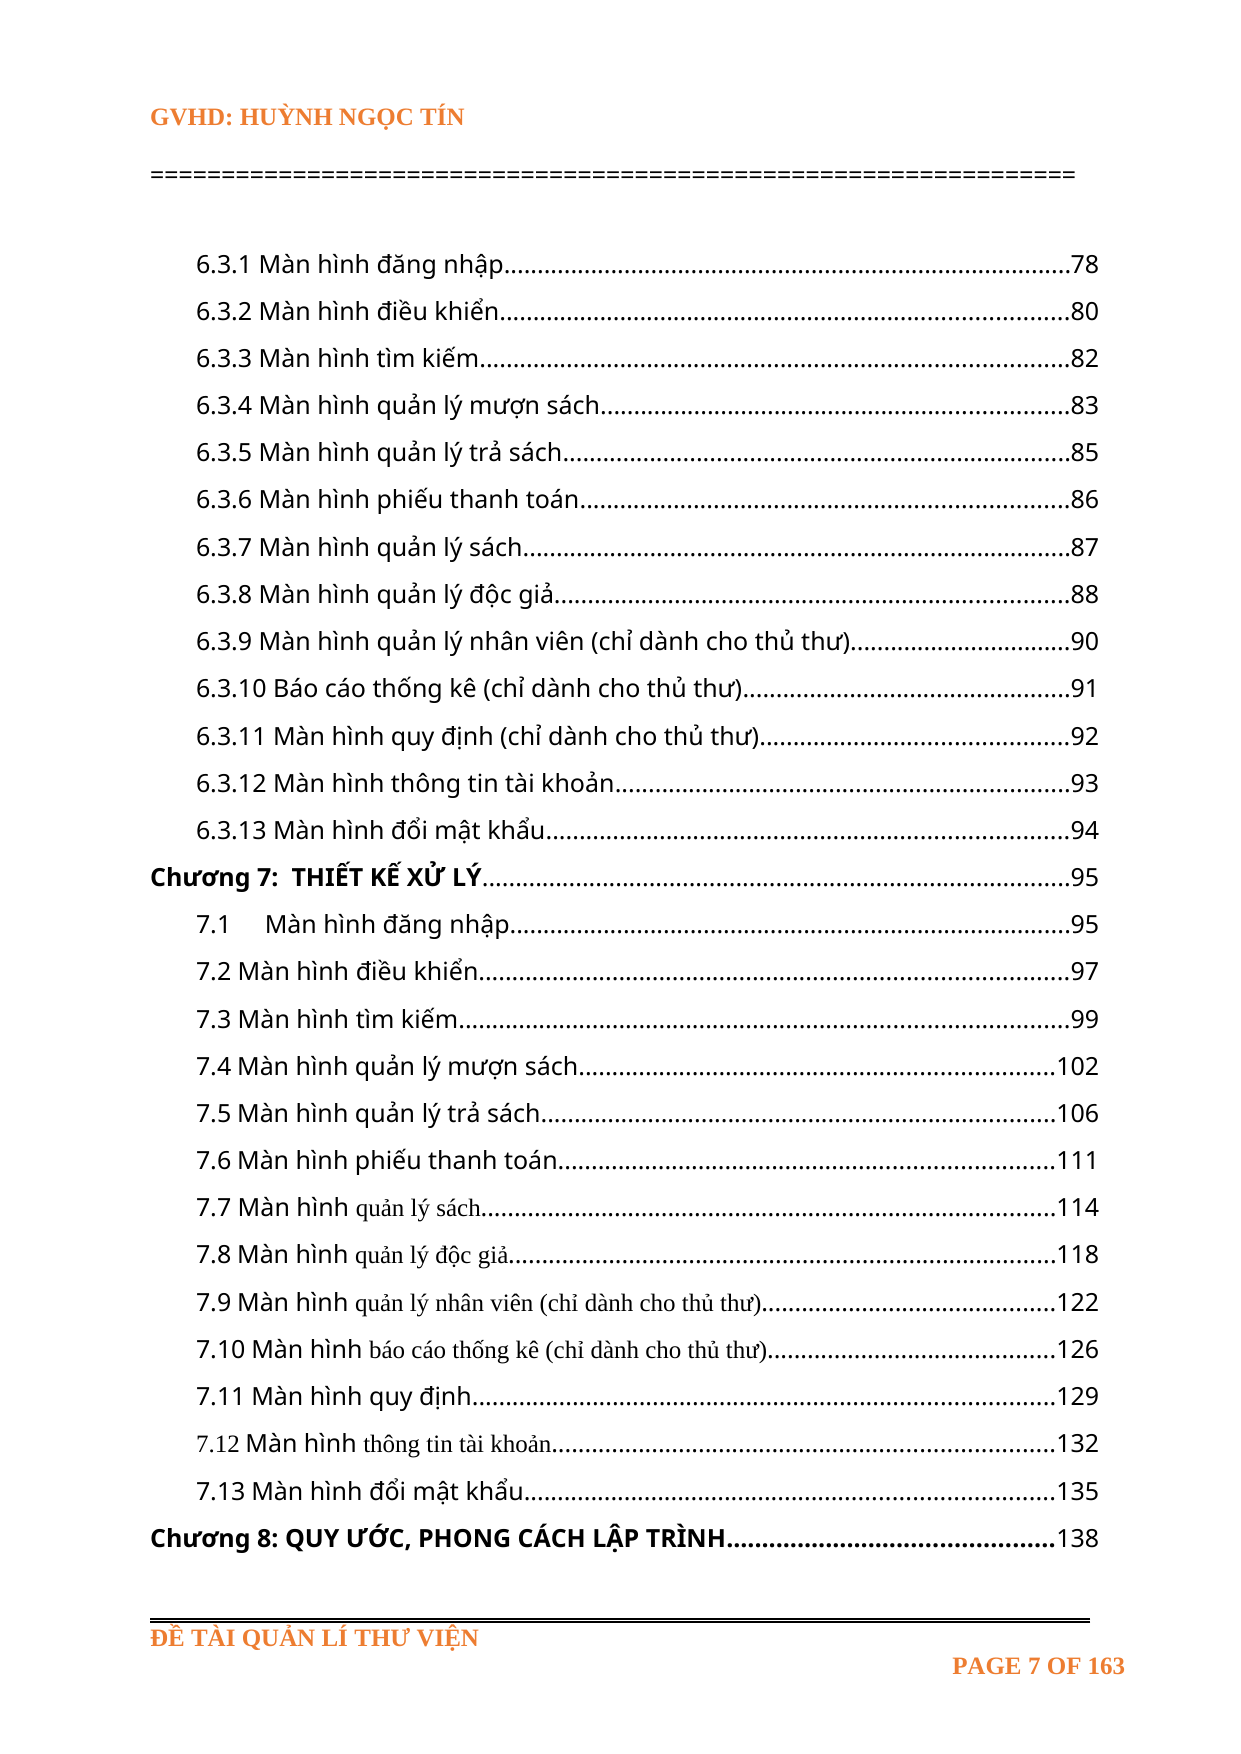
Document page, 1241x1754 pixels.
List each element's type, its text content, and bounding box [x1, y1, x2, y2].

text 6.3.11 Màn hình quy định (chỉ dành cho thủ thư) 92 [196, 718, 1087, 752]
text 7.6 Màn hình phiếu thanh toán 111 [196, 1143, 1087, 1177]
text 7.7 Màn hình quản lý sách 114 [196, 1190, 1087, 1224]
text 7.13 Màn hình đổi mật khẩu 135 [196, 1473, 1087, 1507]
text 6.3.10 Báo cáo thống kê (chỉ dành cho thủ thư) 91 [196, 671, 1087, 705]
text 6.3.13 Màn hình đổi mật khẩu 94 [196, 812, 1087, 847]
text Chương 8: QUY ƯỚC, PHONG CÁCH LẬP TRÌNH 138 [150, 1520, 1087, 1554]
text 6.3.9 Màn hình quản lý nhân viên (chỉ dành cho thủ thư) 90 [196, 624, 1087, 658]
text 7.2 Màn hình điều khiển 97 [196, 954, 1087, 988]
text 6.3.6 Màn hình phiếu thanh toán 86 [196, 482, 1087, 516]
text 7.8 Màn hình quản lý độc giả 118 [196, 1237, 1087, 1271]
text 7.10 Màn hình báo cáo thống kê (chỉ dành cho thủ thư) 126 [196, 1332, 1087, 1366]
text 7.11 Màn hình quy định 129 [196, 1379, 1087, 1413]
text 7.12 Màn hình thông tin tài khoản 132 [196, 1426, 1087, 1460]
text 6.3.4 Màn hình quản lý mượn sách 83 [196, 388, 1087, 422]
text 6.3.7 Màn hình quản lý sách 87 [196, 529, 1087, 563]
text 7.4 Màn hình quản lý mượn sách 102 [196, 1048, 1087, 1082]
text 6.3.3 Màn hình tìm kiếm 82 [196, 341, 1087, 375]
text 6.3.2 Màn hình điều khiển 80 [196, 293, 1087, 327]
text 7.9 Màn hình quản lý nhân viên (chỉ dành cho thủ thư) 122 [196, 1284, 1087, 1318]
text Chương 7: THIẾT KẾ XỬ LÝ 95 [150, 860, 1087, 894]
text 6.3.12 Màn hình thông tin tài khoản 93 [196, 765, 1087, 799]
text 7.3 Màn hình tìm kiếm 99 [196, 1001, 1087, 1035]
text 6.3.8 Màn hình quản lý độc giả 88 [196, 577, 1087, 611]
text 7.5 Màn hình quản lý trả sách 106 [196, 1096, 1087, 1130]
text 7.1 Màn hình đăng nhập 95 [196, 907, 1087, 941]
text 6.3.5 Màn hình quản lý trả sách 85 [196, 435, 1087, 469]
text 6.3.1 Màn hình đăng nhập 78 [196, 246, 1087, 280]
